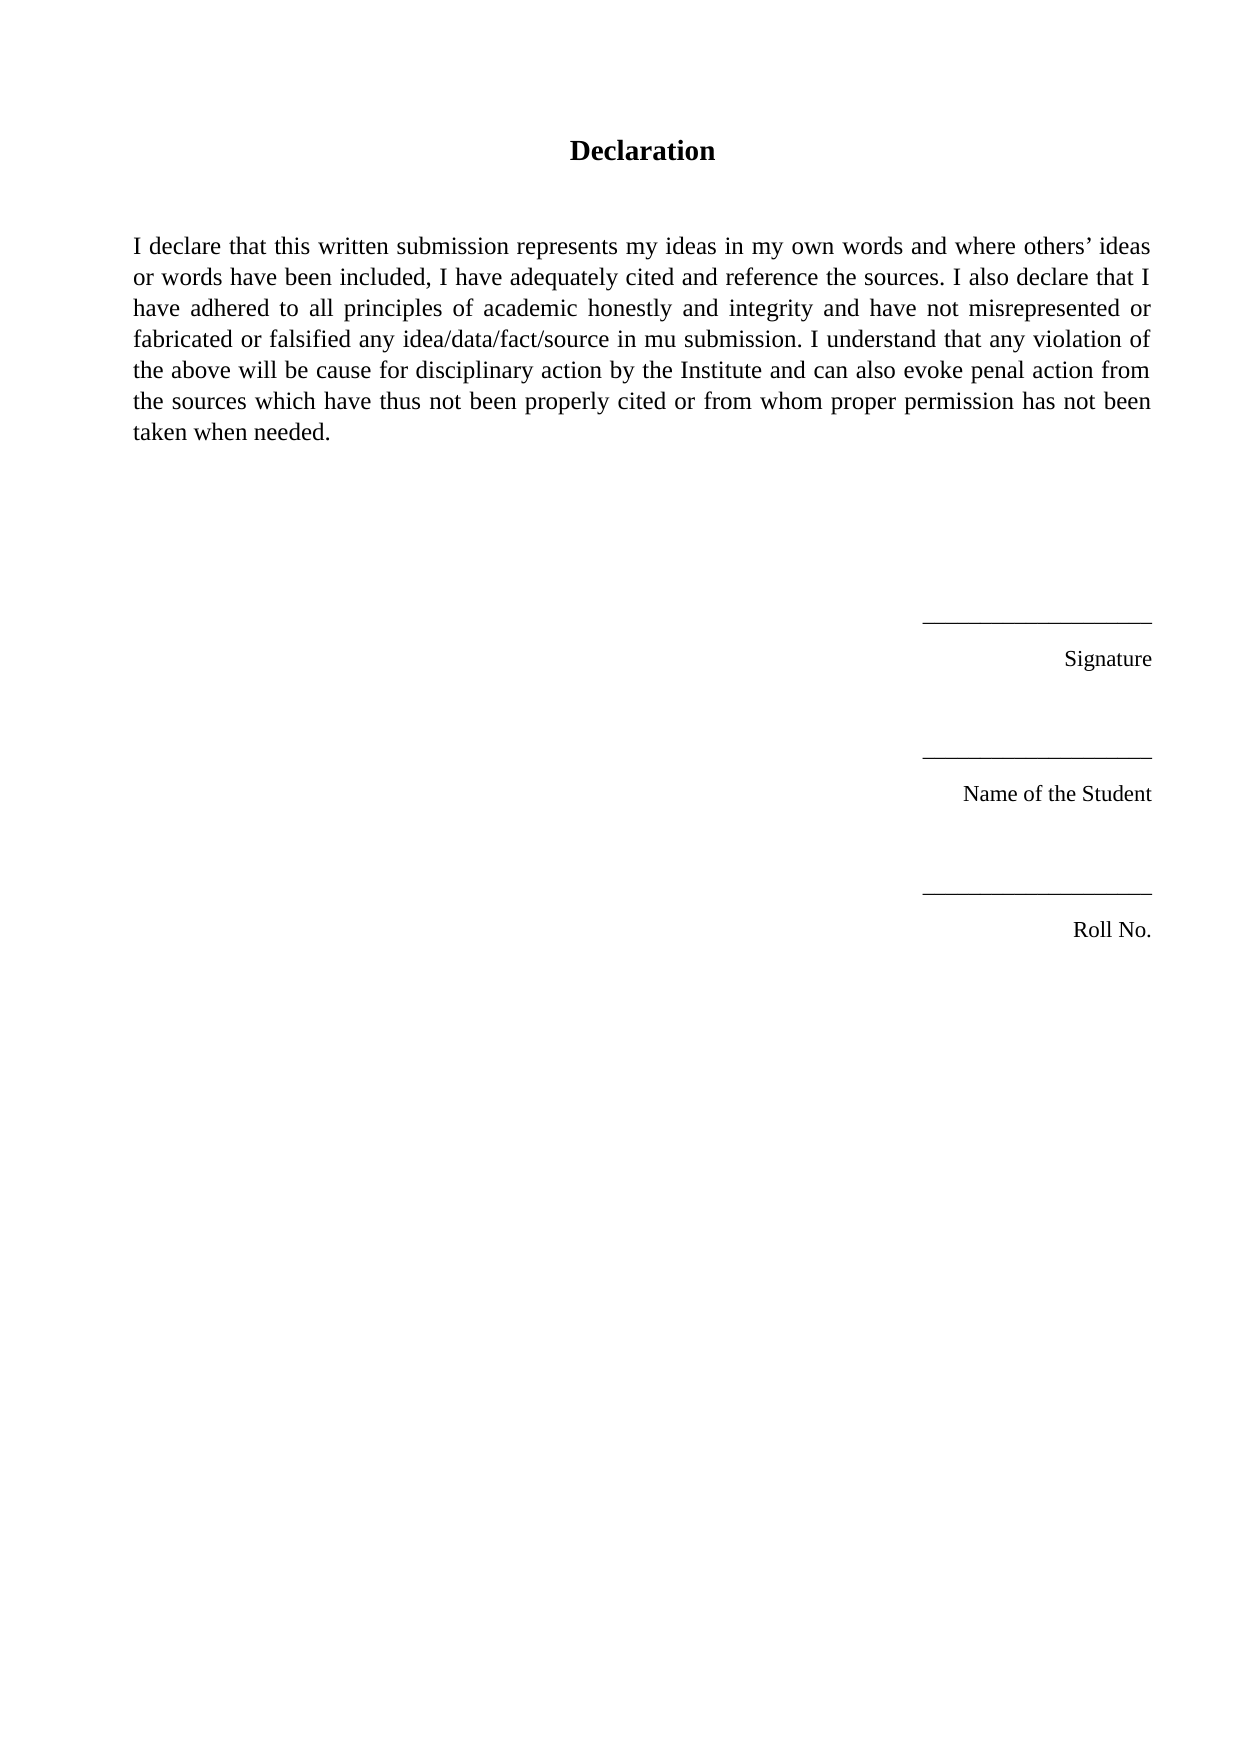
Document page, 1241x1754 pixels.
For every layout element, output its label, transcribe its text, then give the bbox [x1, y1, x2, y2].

text Declaration [133, 133, 1152, 166]
text ____________________ [133, 600, 1152, 626]
text Signature [133, 645, 1152, 672]
text Name of the Student [133, 781, 1152, 807]
text ____________________ [133, 735, 1152, 762]
text Roll No. [133, 916, 1152, 942]
text ____________________ [133, 871, 1152, 897]
text I declare that this written submission represents my ideas in my own words and where others’ ideas or words have been included, I have adequately cited and reference the sources. I also declare that I have adhered to all principles of academic honestly and integrity and have not misrepresented or fabricated or falsified any idea/data/fact/source in mu submission. I understand that any violation of the above will be cause for disciplinary action by the Institute and can also evoke penal action from the sources which have thus not been properly cited or from whom proper permission has not been taken when needed. [133, 231, 1152, 446]
